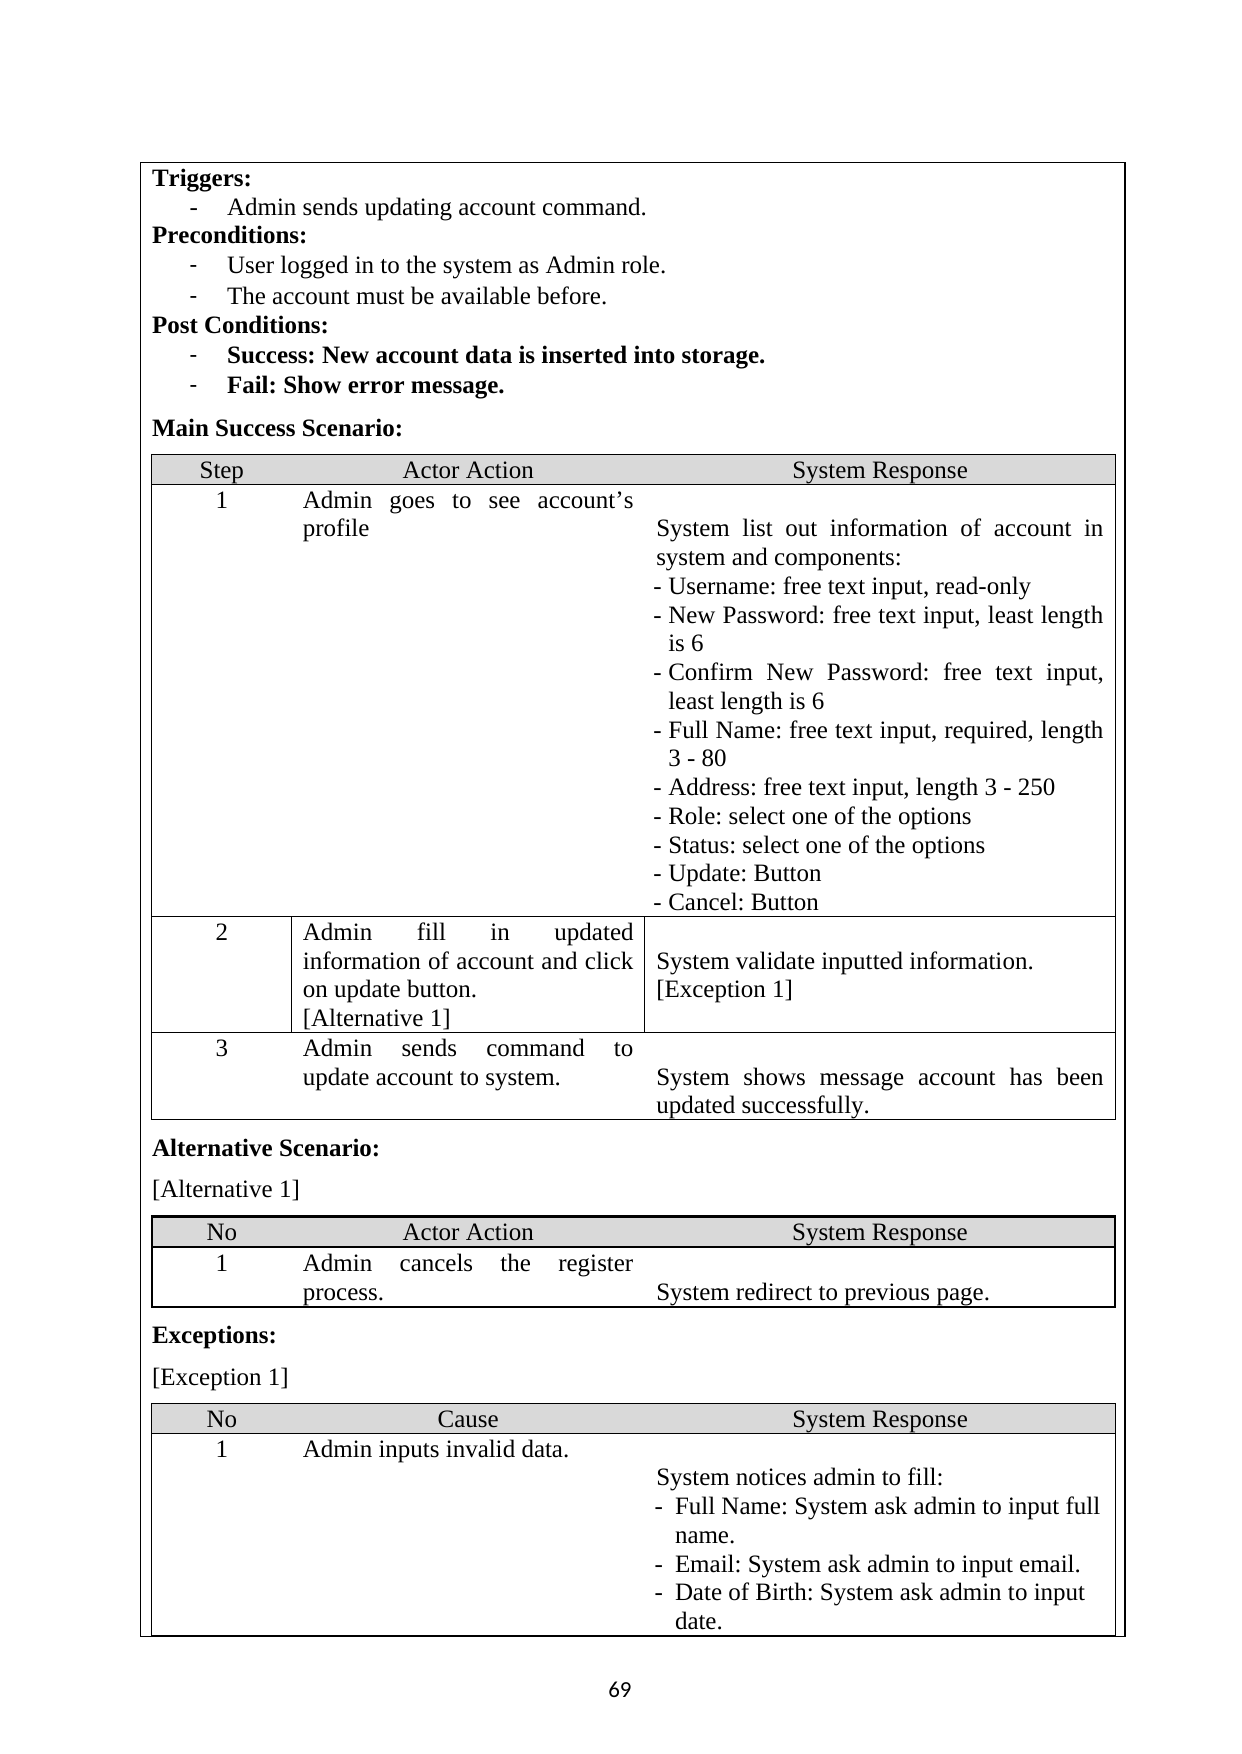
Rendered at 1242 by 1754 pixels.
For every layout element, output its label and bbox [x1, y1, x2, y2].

table_cell [141, 163, 1124, 1636]
